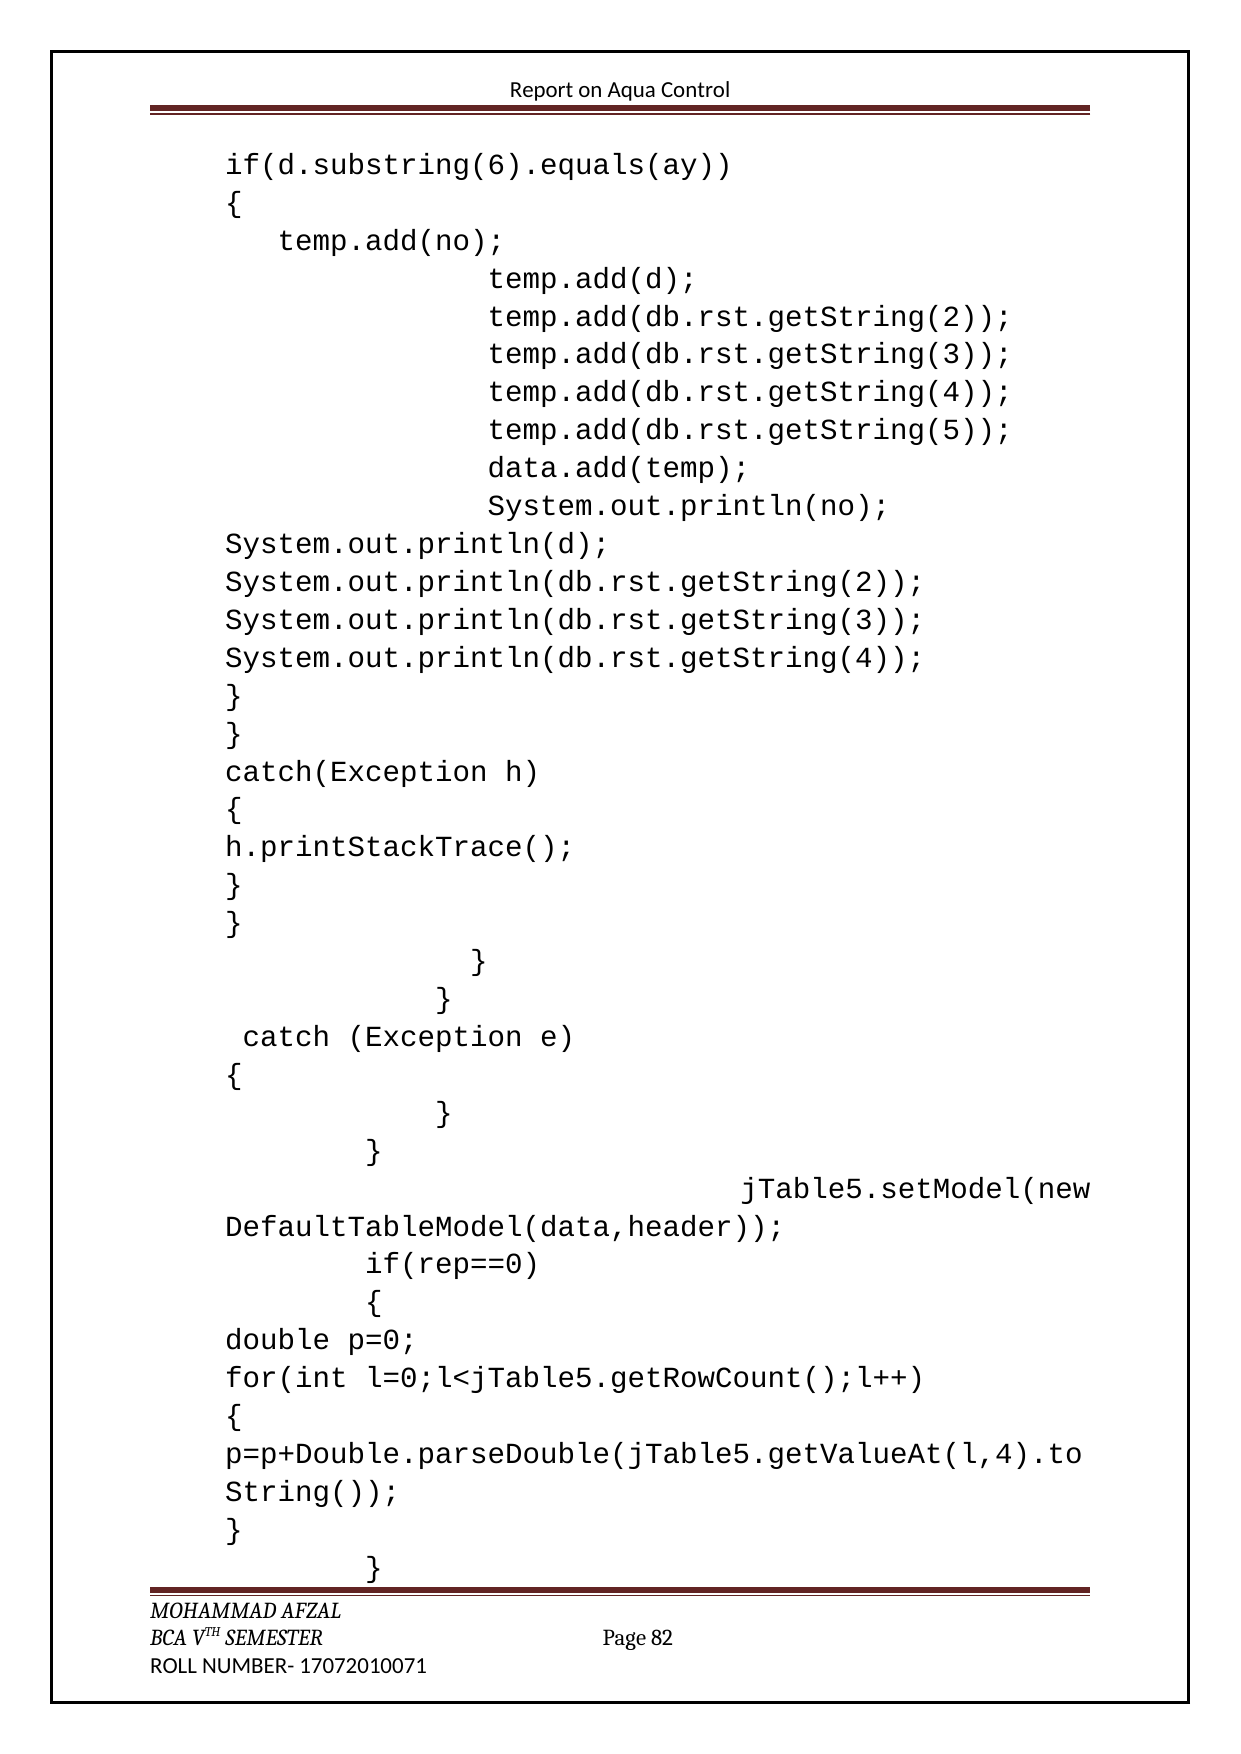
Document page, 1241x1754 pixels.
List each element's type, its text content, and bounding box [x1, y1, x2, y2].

list } [225, 1098, 1090, 1131]
list { [225, 1287, 1090, 1321]
list System.out.println(db.rst.getString(3)); [225, 605, 1090, 638]
list } [225, 946, 1090, 979]
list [225, 1363, 1090, 1396]
list double p=0; [225, 1325, 1090, 1358]
list temp.add(db.rst.getString(4)); [225, 377, 1090, 411]
list temp.add(d); [225, 264, 1090, 297]
list System.out.println(no); [225, 491, 1090, 524]
list } [225, 984, 1090, 1017]
list data.add(temp); [225, 453, 1090, 486]
list catch(Exception h) [225, 757, 1090, 790]
list temp.add(db.rst.getString(2)); [225, 302, 1090, 335]
list catch (Exception e) [225, 1022, 1090, 1055]
list jTable5.setModel(new DefaultTableModel(data,header)); [225, 1174, 1090, 1245]
list temp.add(db.rst.getString(5)); [225, 415, 1090, 448]
list { [225, 794, 1090, 828]
list } [225, 870, 1090, 903]
list System.out.println(db.rst.getString(2)); [225, 567, 1090, 600]
list { [225, 1060, 1090, 1093]
list if(rep==0) [225, 1249, 1090, 1283]
list if(d.substring(6).equals(ay)) [225, 150, 1090, 183]
list temp.add(no); [225, 226, 1090, 259]
list } [225, 681, 1090, 714]
list } [225, 1515, 1090, 1548]
list h.printStackTrace(); [225, 832, 1090, 866]
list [225, 1439, 1090, 1510]
list } [225, 908, 1090, 941]
list temp.add(db.rst.getString(3)); [225, 339, 1090, 373]
list System.out.println(d); [225, 529, 1090, 562]
list System.out.println(db.rst.getString(4)); [225, 643, 1090, 676]
list } [225, 1553, 1090, 1586]
list } [225, 1136, 1090, 1169]
list } [225, 719, 1090, 752]
list { [225, 1401, 1090, 1434]
list { [225, 188, 1090, 221]
